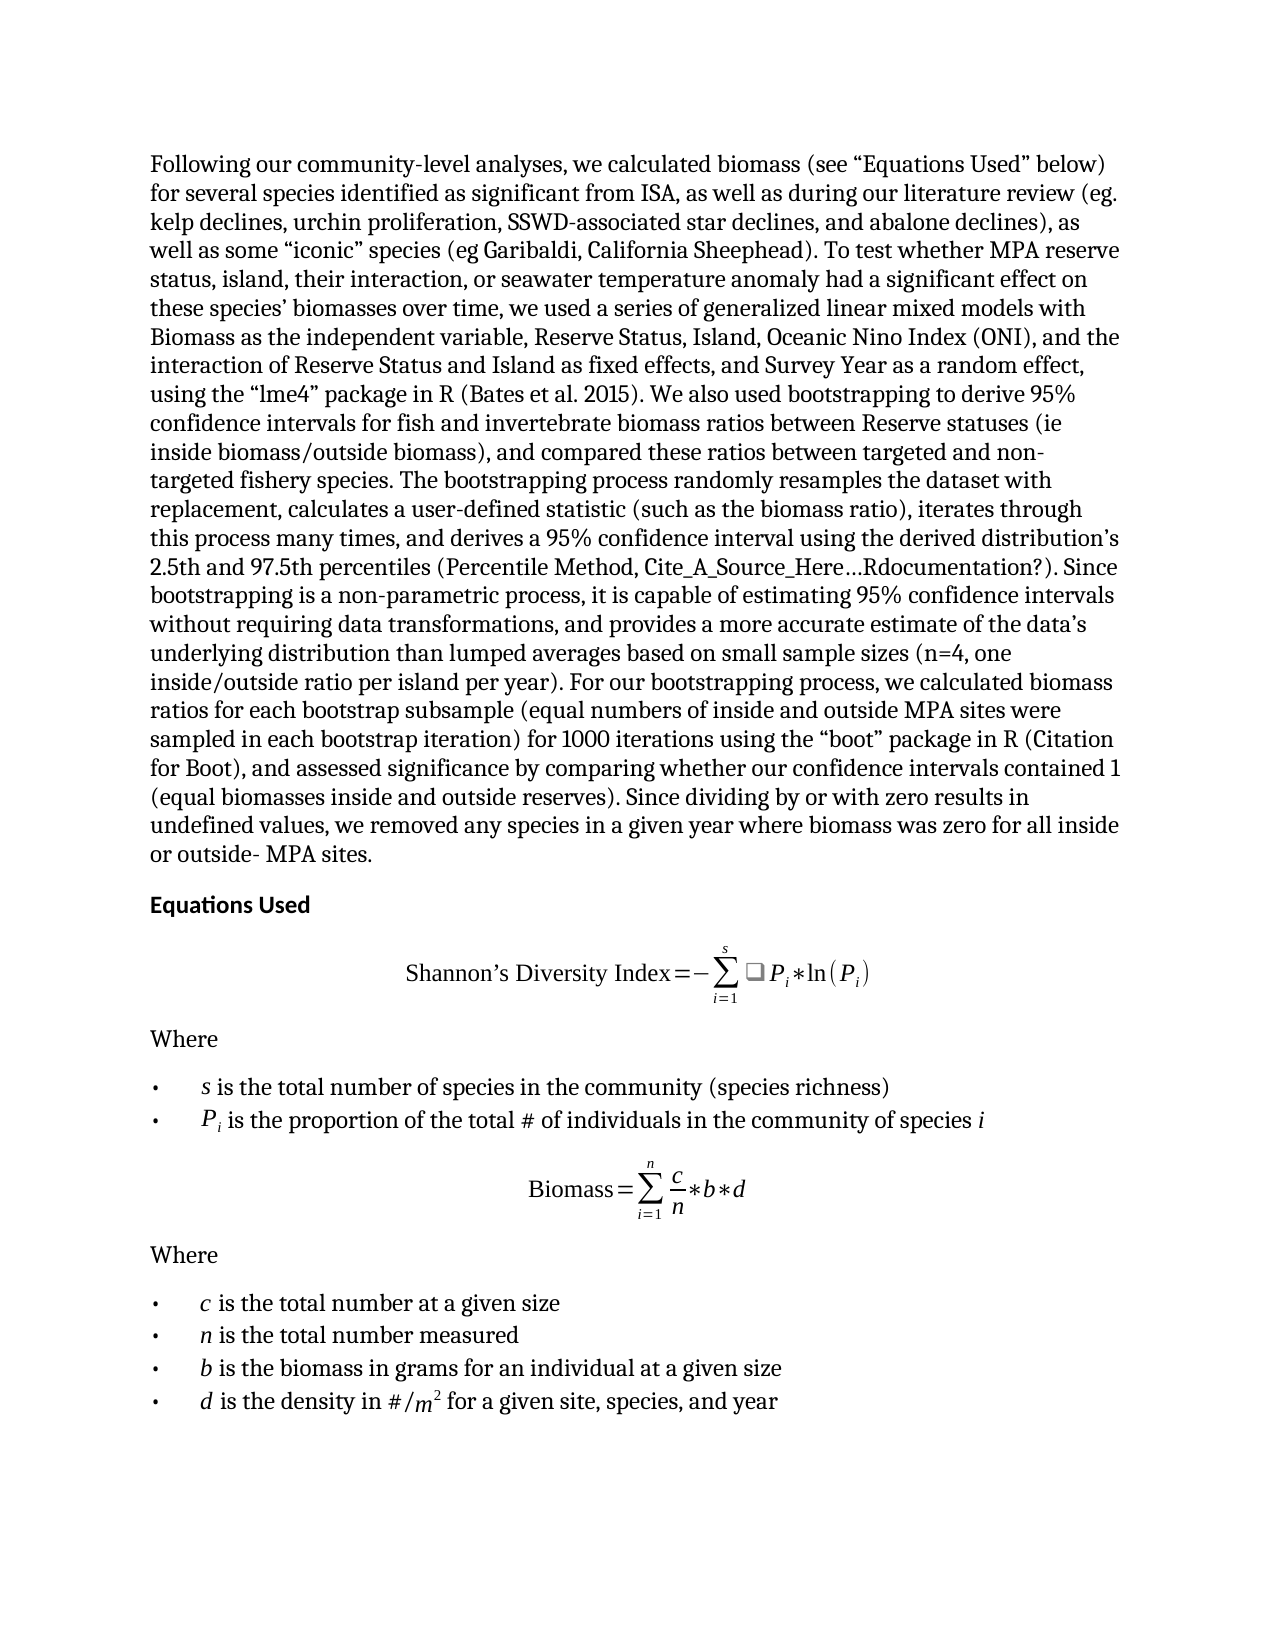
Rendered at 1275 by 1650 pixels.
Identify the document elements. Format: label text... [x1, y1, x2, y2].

subtitle Equations Used [150, 889, 1125, 920]
list is the density in #/ for a given site, species, and year [150, 1386, 1125, 1417]
list is the biomass in grams for an individual at a given size [150, 1353, 1125, 1382]
list is the total number at a given size [150, 1288, 1125, 1317]
list is the proportion of the total # of individuals in the community of species [150, 1105, 1125, 1136]
list is the total number of species in the community (species richness) [150, 1072, 1125, 1101]
text Following our community-level analyses, we calculated biomass (see “Equations Used” below) for several species identified as significant from ISA, as well as during our literature review (eg. kelp declines, urchin proliferation, SSWD-associated star declines, and abalone declines), as well as some “iconic” species (eg Garibaldi, California Sheephead). To test whether MPA reserve status, island, their interaction, or seawater temperature anomaly had a significant effect on these species’ biomasses over time, we used a series of generalized linear mixed models with Biomass as the independent variable, Reserve Status, Island, Oceanic Nino Index (ONI), and the interaction of Reserve Status and Island as fixed effects, and Survey Year as a random effect, using the “lme4” package in R (Bates et al. 2015). We also used bootstrapping to derive 95% confidence intervals for fish and invertebrate biomass ratios between Reserve statuses (ie inside biomass/outside biomass), and compared these ratios between targeted and non-targeted fishery species. The bootstrapping process randomly resamples the dataset with replacement, calculates a user-defined statistic (such as the biomass ratio), iterates through this process many times, and derives a 95% confidence interval using the derived distribution’s 2.5th and 97.5th percentiles (Percentile Method, Cite_A_Source_Here…Rdocumentation?). Since bootstrapping is a non-parametric process, it is capable of estimating 95% confidence intervals without requiring data transformations, and provides a more accurate estimate of the data’s underlying distribution than lumped averages based on small sample sizes (n=4, one inside/outside ratio per island per year). For our bootstrapping process, we calculated biomass ratios for each bootstrap subsample (equal numbers of inside and outside MPA sites were sampled in each bootstrap iteration) for 1000 iterations using the “boot” package in R (Citation for Boot), and assessed significance by comparing whether our confidence intervals contained 1 (equal biomasses inside and outside reserves). Since dividing by or with zero results in undefined values, we removed any species in a given year where biomass was zero for all inside or outside- MPA sites. [150, 150, 1125, 869]
text Where [150, 1241, 1125, 1270]
text Where [150, 1025, 1125, 1054]
list is the total number measured [150, 1321, 1125, 1350]
